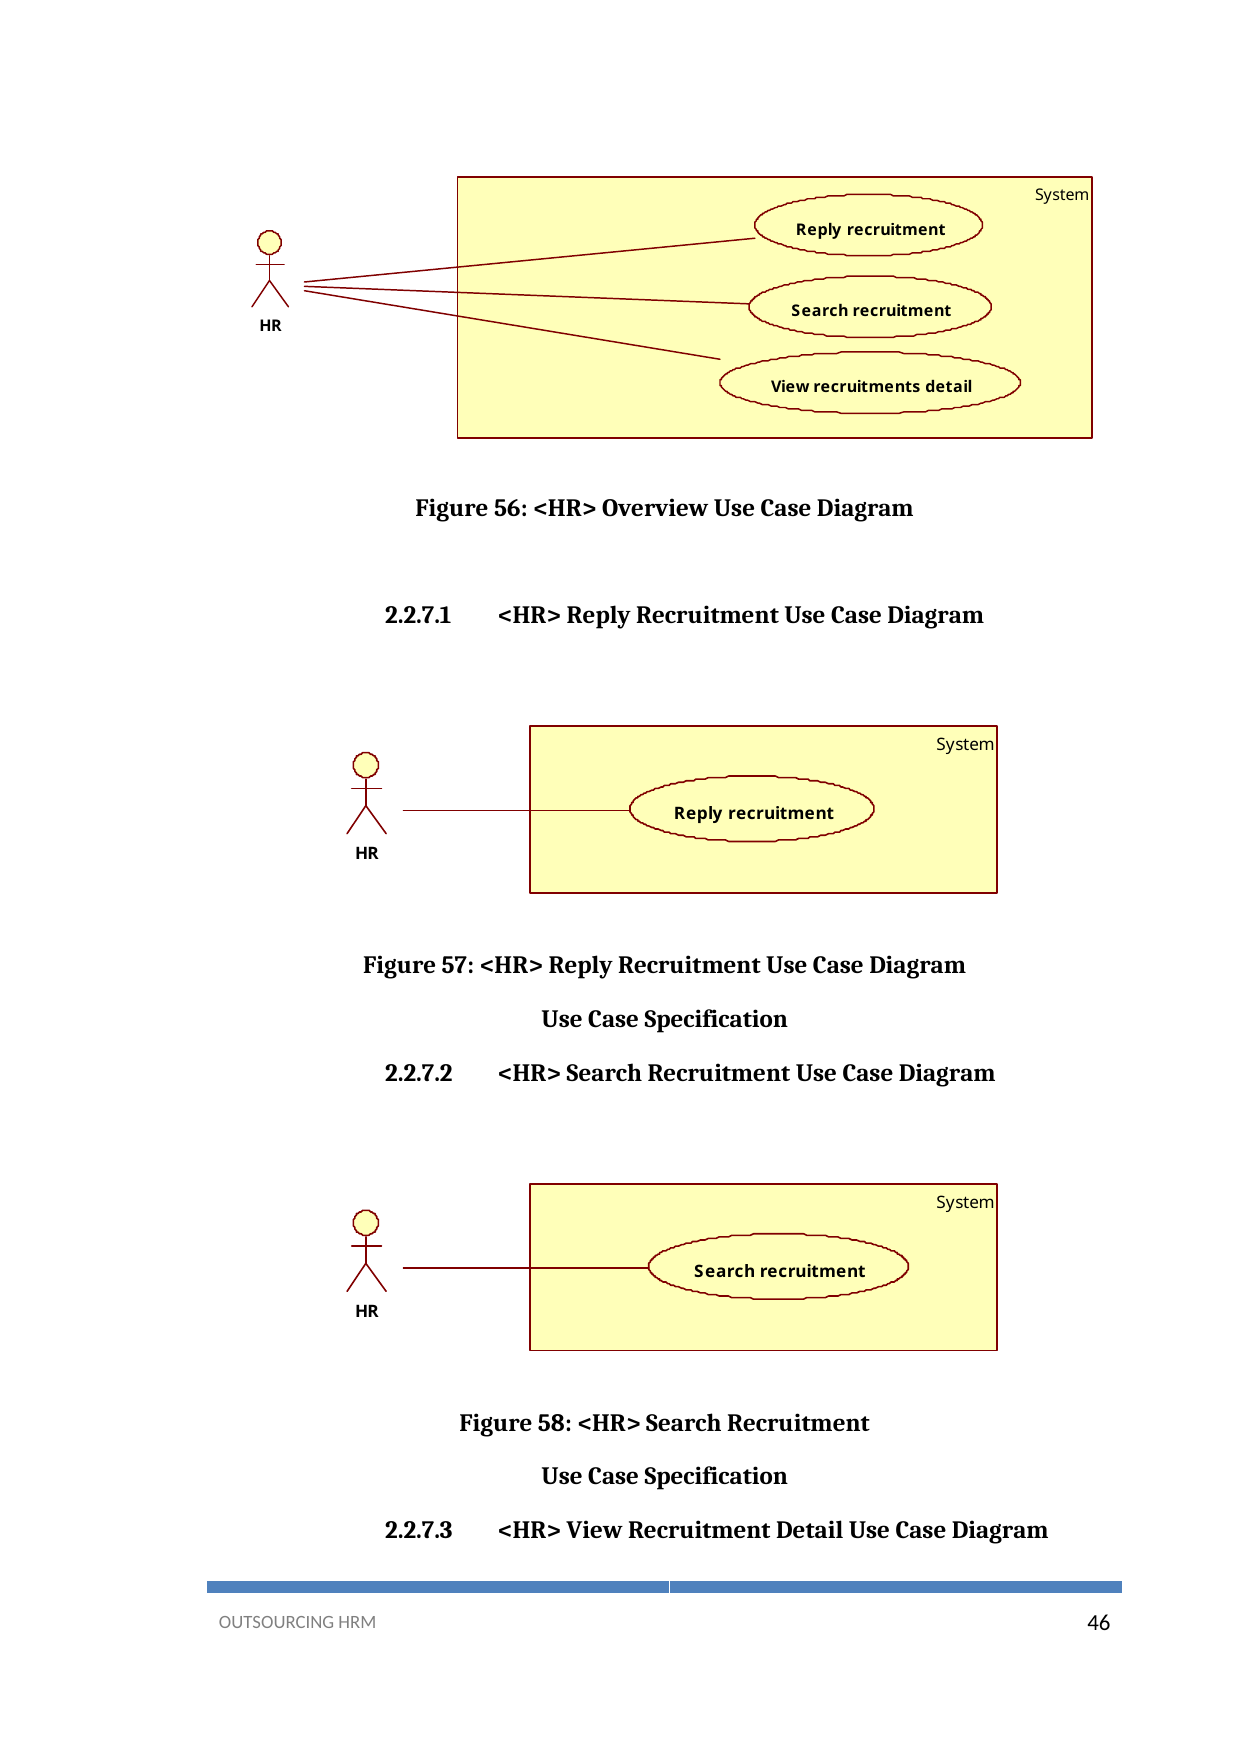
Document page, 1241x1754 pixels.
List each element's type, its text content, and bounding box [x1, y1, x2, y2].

subtitle <HR> Search Recruitment Use Case Diagram [385, 1058, 1122, 1087]
text Figure 57: <HR> Reply Recruitment Use Case Diagram [207, 951, 1122, 979]
text Use Case Specification [207, 1462, 1122, 1491]
text Figure 58: <HR> Search Recruitment [207, 1408, 1122, 1437]
text Use Case Specification [207, 1004, 1122, 1033]
subtitle <HR> Reply Recruitment Use Case Diagram [385, 601, 1122, 629]
subtitle <HR> View Recruitment Detail Use Case Diagram [385, 1516, 1122, 1545]
text Figure 56: <HR> Overview Use Case Diagram [207, 494, 1122, 523]
